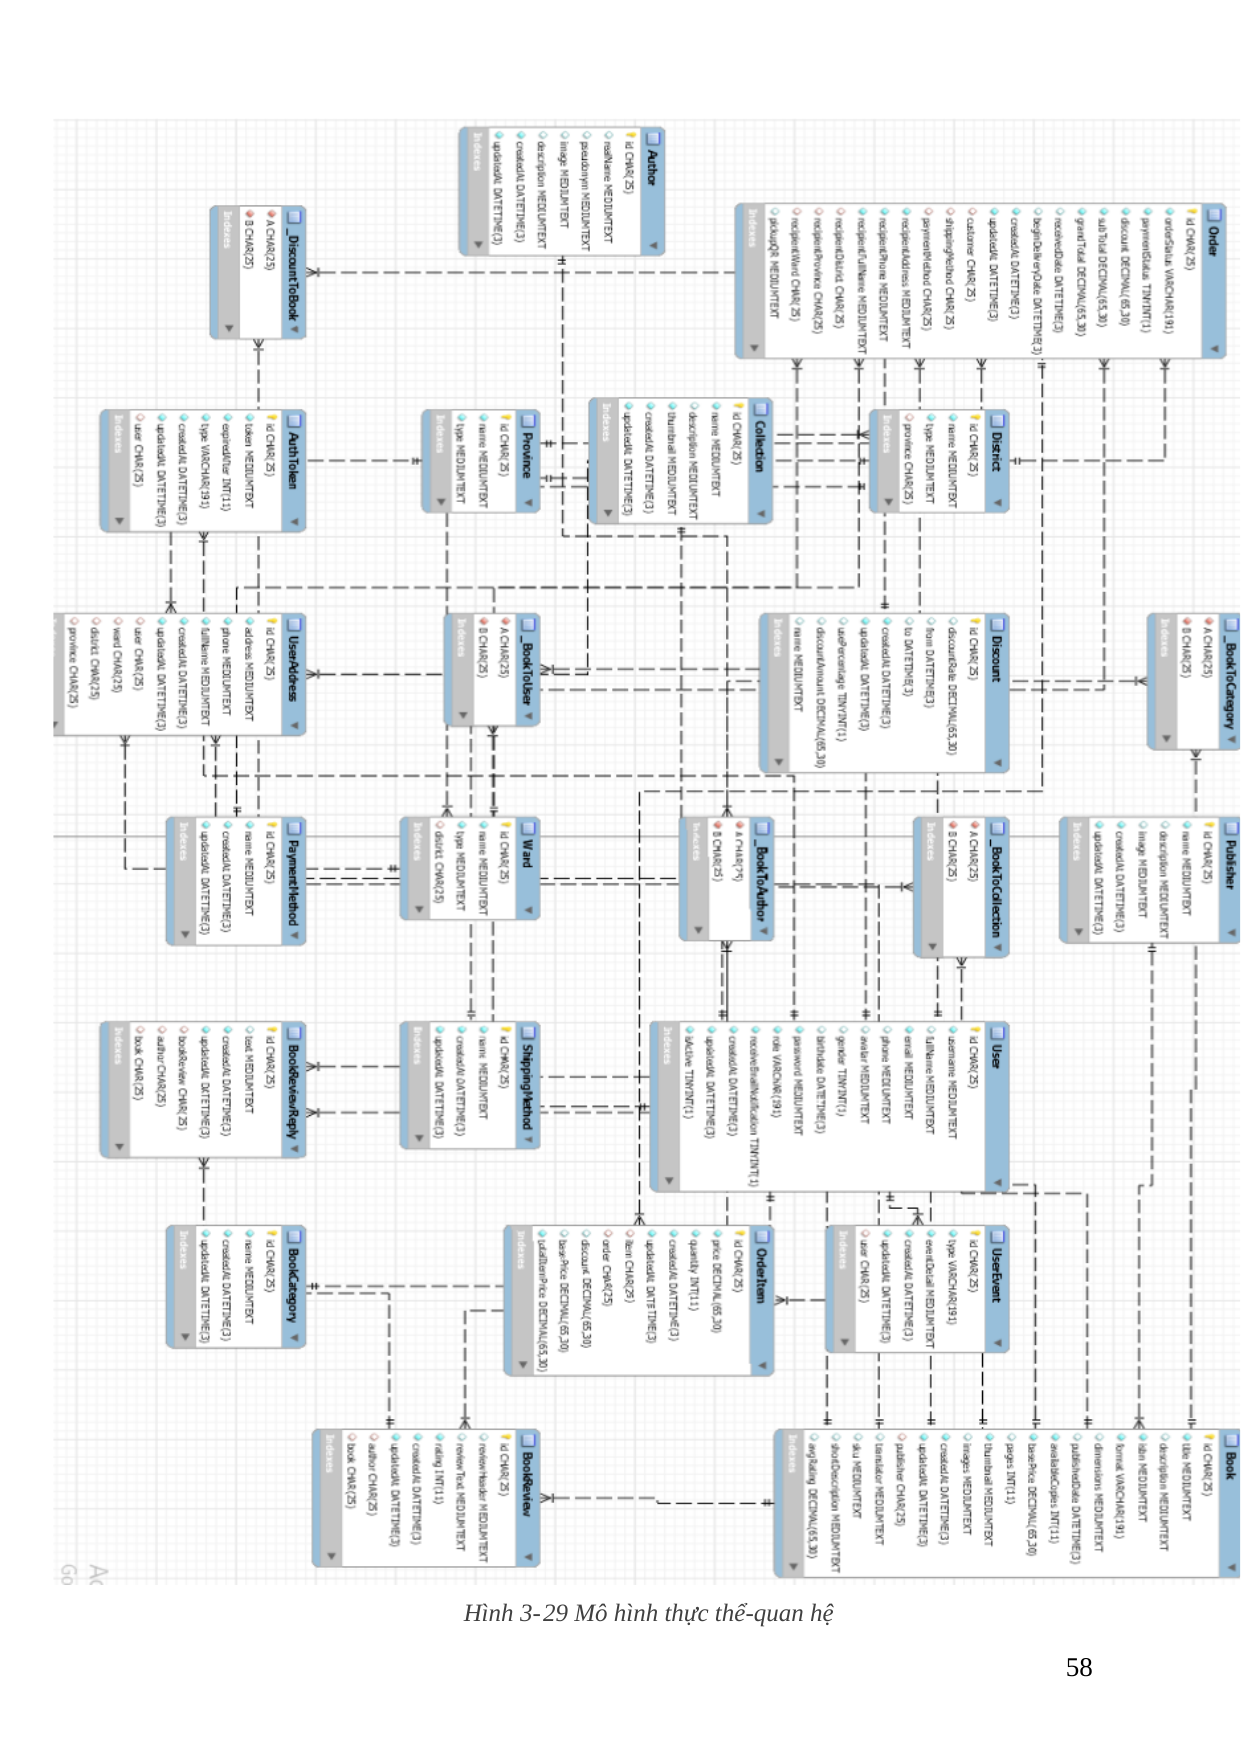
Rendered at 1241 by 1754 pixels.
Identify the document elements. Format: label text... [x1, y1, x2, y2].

picture [54, 120, 1241, 1585]
